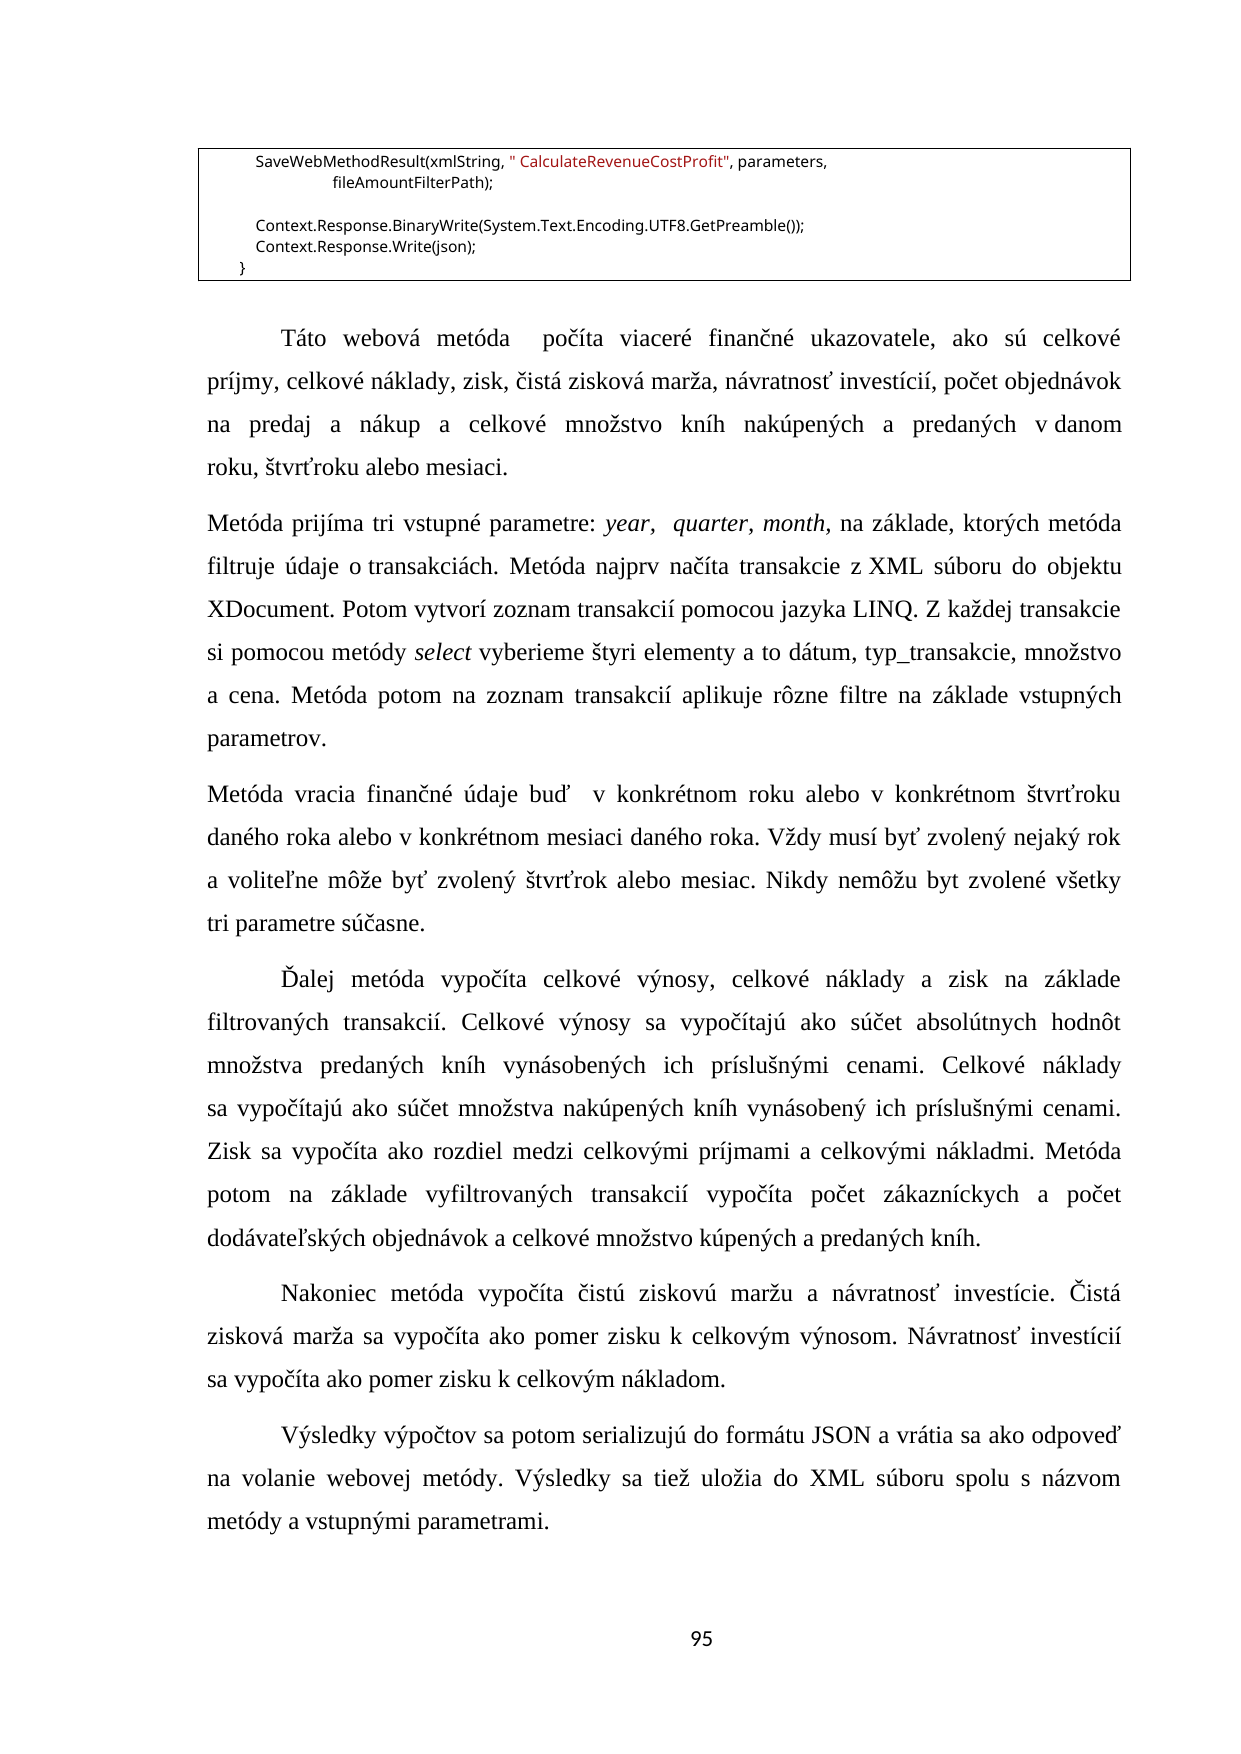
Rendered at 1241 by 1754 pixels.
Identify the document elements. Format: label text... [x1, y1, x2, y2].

text SaveWebMethodResult(xmlString, " CalculateRevenueCostProfit", parameters, [199, 149, 1130, 172]
text } [199, 254, 1130, 280]
text Ďalej metóda vypočíta celkové výnosy, celkové náklady a zisk na základe filtrovaných transakcií. Celkové výnosy sa vypočítajú ako súčet absolútnych hodnôt množstva predaných kníh vynásobených ich príslušnými cenami. Celkové náklady sa vypočítajú ako súčet množstva nakúpených kníh vynásobený ich príslušnými cenami. Zisk sa vypočíta ako rozdiel medzi celkovými príjmami a celkovými nákladmi. Metóda potom na základe vyfiltrovaných transakcií vypočíta počet zákazníckych a počet dodávateľských objednávok a celkové množstvo kúpených a predaných kníh. [207, 964, 1122, 1251]
text Metóda prijíma tri vstupné parametre: year, quarter, month, na základe, ktorých metóda filtruje údaje o transakciách. Metóda najprv načíta transakcie z XML súboru do objektu XDocument. Potom vytvorí zoznam transakcií pomocou jazyka LINQ. Z každej transakcie si pomocou metódy select vyberieme štyri elementy a to dátum, typ_transakcie, množstvo a cena. Metóda potom na zoznam transakcií aplikuje rôzne filtre na základe vstupných parametrov. [207, 508, 1122, 752]
text Nakoniec metóda vypočíta čistú ziskovú maržu a návratnosť investície. Čistá zisková marža sa vypočíta ako pomer zisku k celkovým výnosom. Návratnosť investícií sa vypočíta ako pomer zisku k celkovým nákladom. [207, 1278, 1122, 1393]
text Context.Response.Write(json); [207, 236, 1122, 254]
text Context.Response.BinaryWrite(System.Text.Encoding.UTF8.GetPreamble()); [207, 214, 1122, 236]
text fileAmountFilterPath); [207, 172, 1122, 193]
text Táto webová metóda počíta viaceré finančné ukazovatele, ako sú celkové príjmy, celkové náklady, zisk, čistá zisková marža, návratnosť investícií, počet objednávok na predaj a nákup a celkové množstvo kníh nakúpených a predaných v danom roku, štvrťroku alebo mesiaci. [207, 323, 1122, 481]
text Metóda vracia finančné údaje buď v konkrétnom roku alebo v konkrétnom štvrťroku daného roka alebo v konkrétnom mesiaci daného roka. Vždy musí byť zvolený nejaký rok a voliteľne môže byť zvolený štvrťrok alebo mesiac. Nikdy nemôžu byt zvolené všetky tri parametre súčasne. [207, 779, 1122, 937]
text Výsledky výpočtov sa potom serializujú do formátu JSON a vrátia sa ako odpoveď na volanie webovej metódy. Výsledky sa tiež uložia do XML súboru spolu s názvom metódy a vstupnými parametrami. [207, 1420, 1122, 1535]
